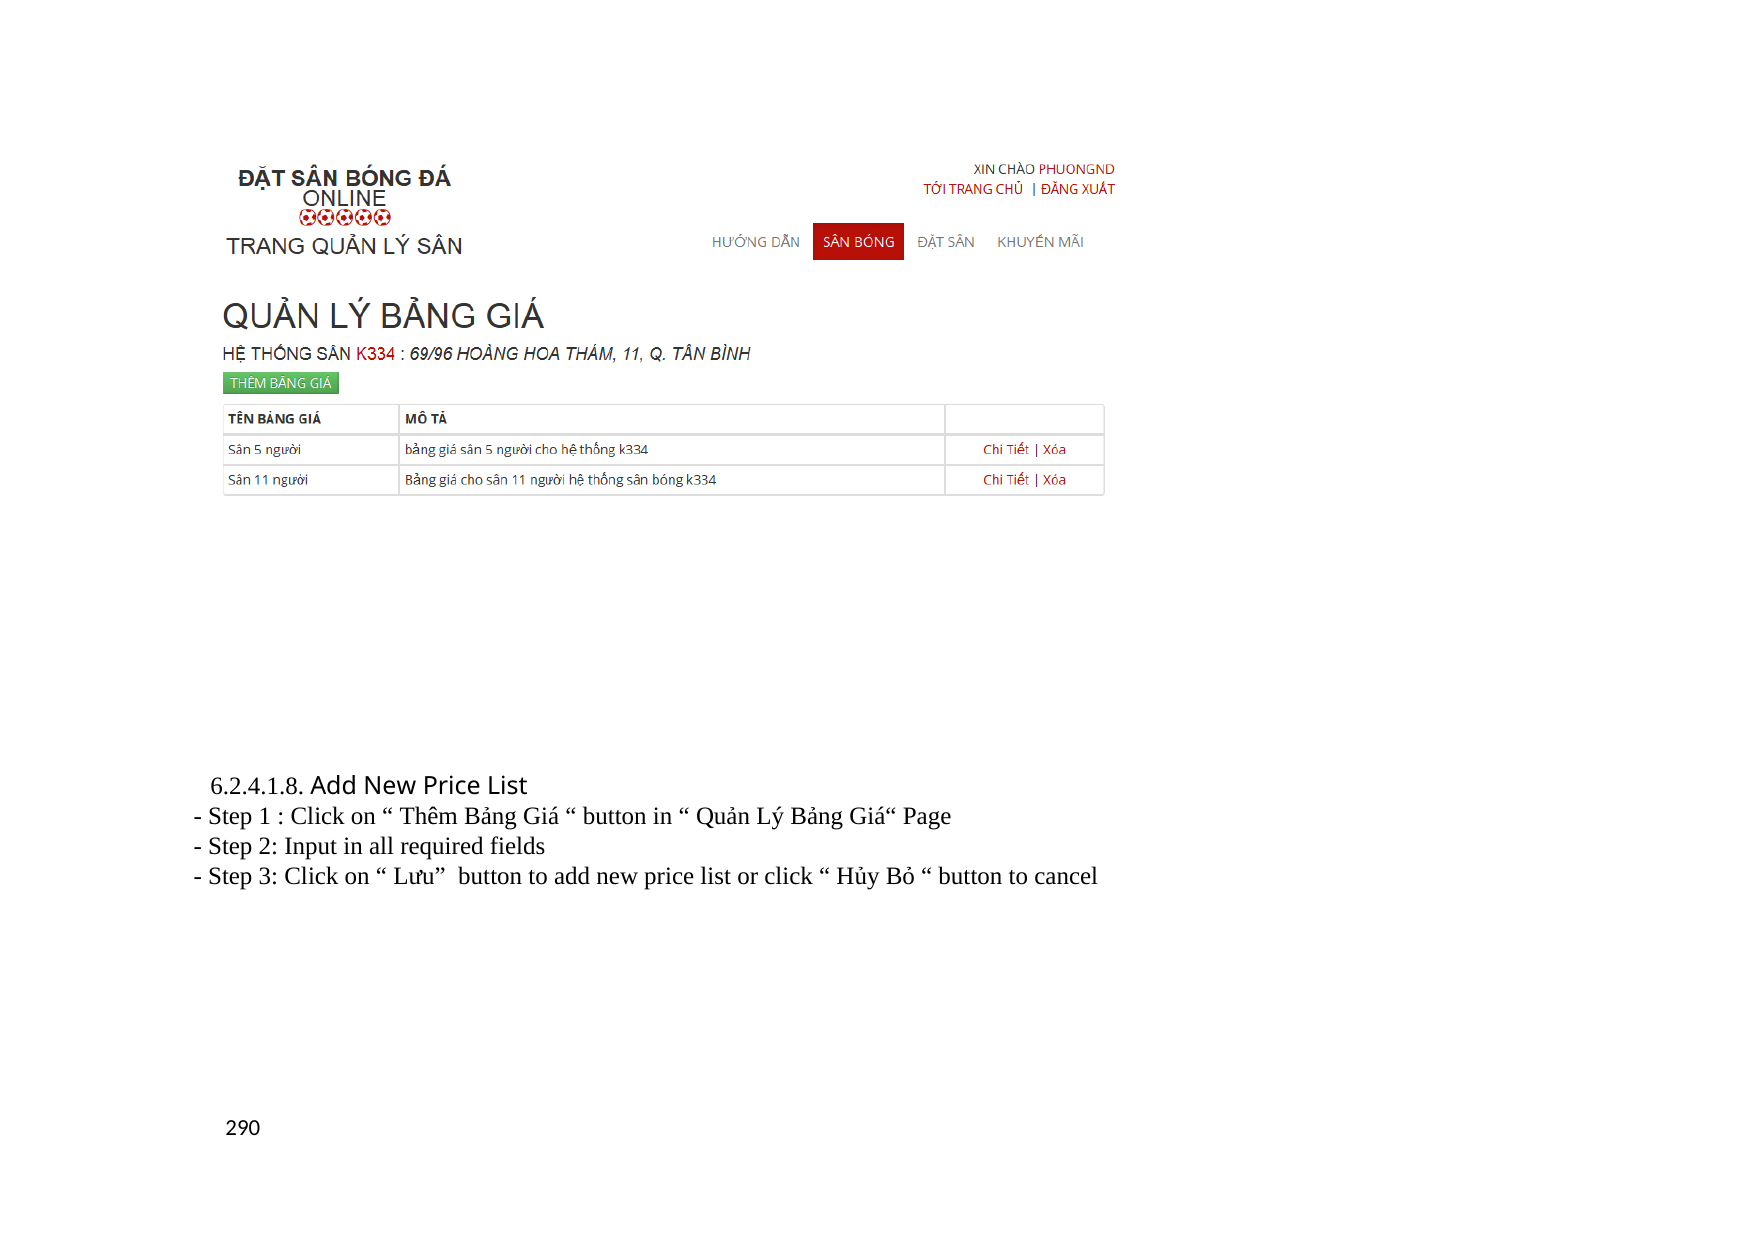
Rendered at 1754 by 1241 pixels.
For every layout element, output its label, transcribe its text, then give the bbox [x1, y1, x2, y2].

text - Step 1 : Click on “ Thêm Bảng Giá “ button in “ Quản Lý Bảng Giá“ Page [193, 801, 1604, 830]
subtitle Add New Price List [210, 768, 1604, 801]
picture [193, 149, 1134, 743]
text - Step 3: Click on “ Lưu” button to add new price list or click “ Hủy Bỏ “ button to cancel [193, 861, 1604, 890]
text - Step 2: Input in all required fields [193, 831, 1604, 860]
